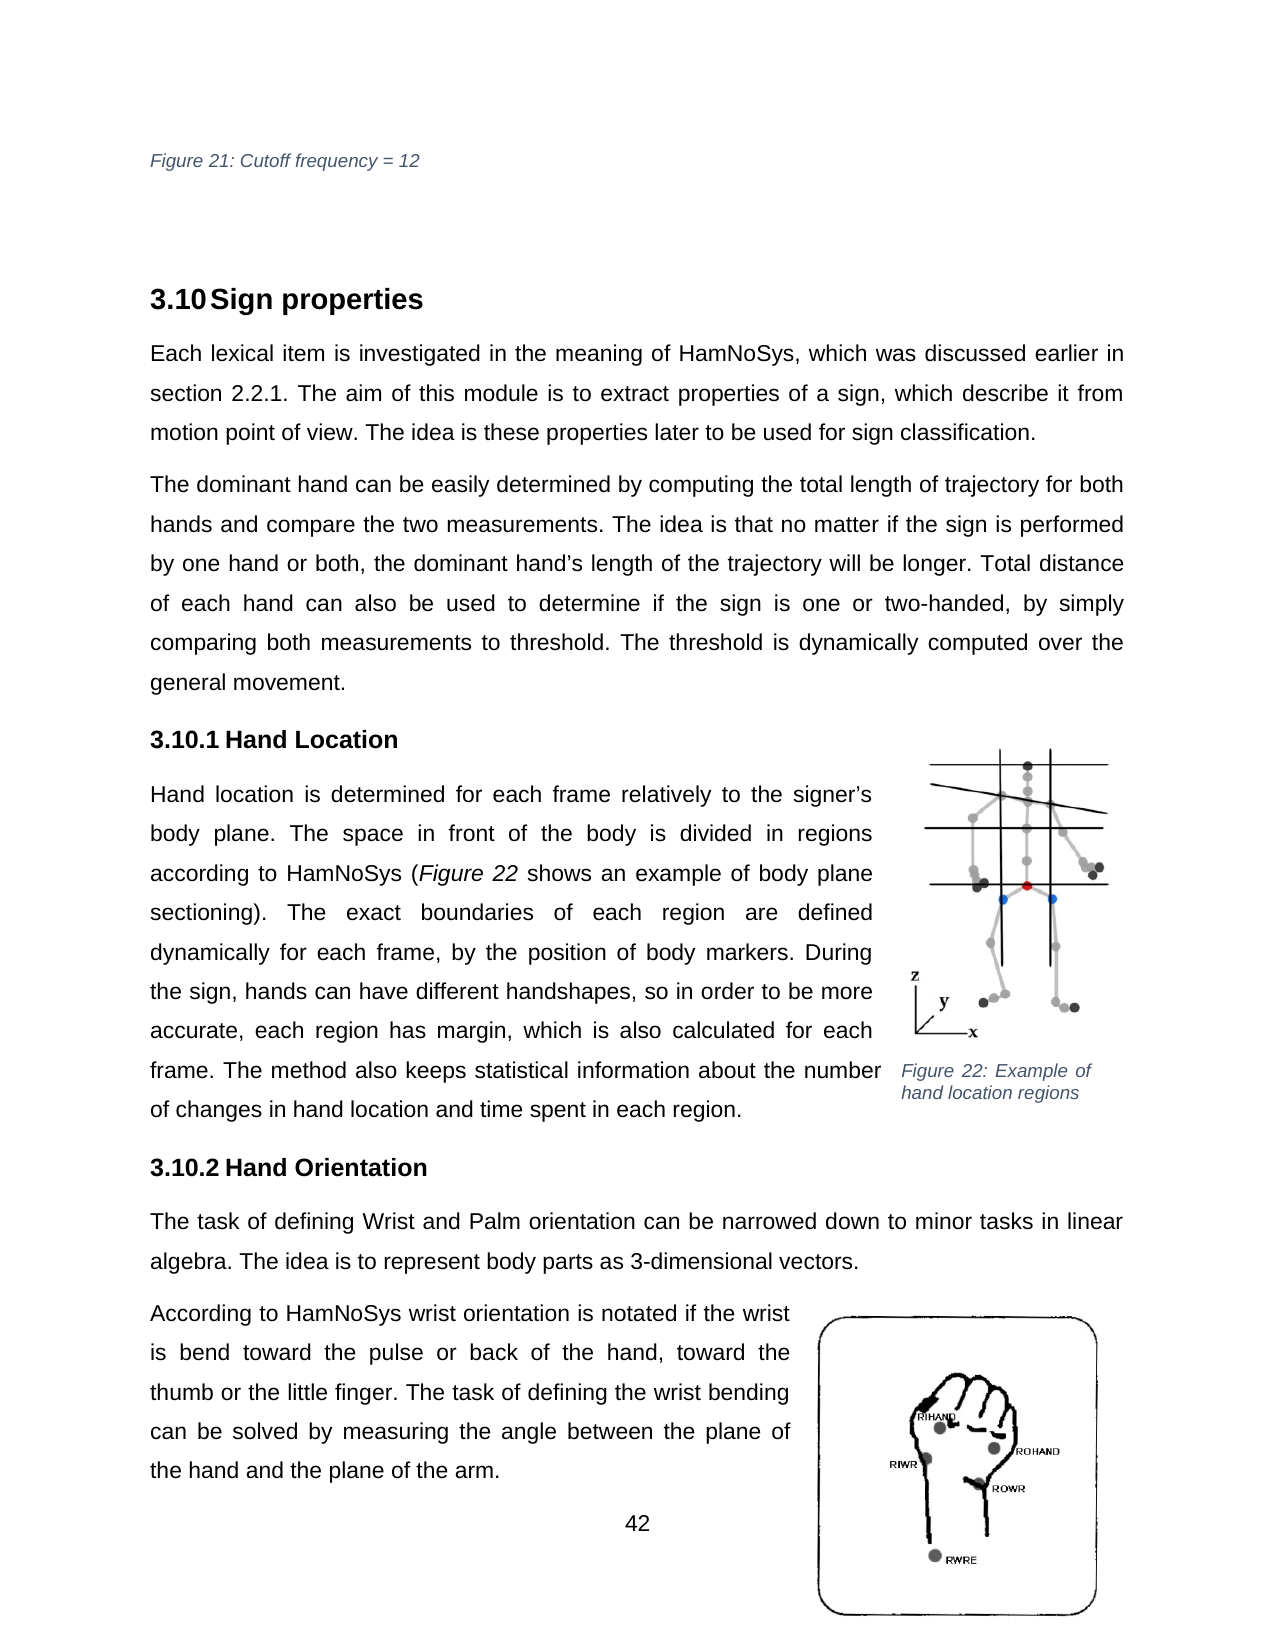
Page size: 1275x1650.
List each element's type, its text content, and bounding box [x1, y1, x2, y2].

text The dominant hand can be easily determined by computing the total length of trajectory for both hands and compare the two measurements. The idea is that no matter if the sign is performed by one hand or both, the dominant hand’s length of the trajectory will be longer. Total distance of each hand can also be used to determine if the sign is one or two-handed, by simply comparing both measurements to threshold. The threshold is dynamically computed over the general movement. [150, 471, 1125, 695]
text The task of defining Wrist and Palm orientation can be narrowed down to minor tasks in linear algebra. The idea is to represent body parts as 3-dimensional vectors. [150, 1208, 1125, 1274]
subtitle Sign properties [150, 282, 1125, 315]
picture [809, 1307, 1105, 1621]
text According to HamNoSys wrist orientation is notated if the wrist is bend toward the pulse or back of the hand, toward the thumb or the little finger. The task of defining the wrist bending can be solved by measuring the angle between the plane of the hand and the plane of the arm. [150, 1299, 1125, 1484]
subtitle Hand Location [150, 725, 1125, 754]
text Hand location is determined for each frame relatively to the signer’s body plane. The space in front of the body is divided in regions according to HamNoSys (Figure 22 shows an example of body plane sectioning). The exact boundaries of each region are defined dynamically for each frame, by the position of body markers. During the sign, hands can have different handshapes, so in order to be more accurate, each region has margin, which is also calculated for each frame. The method also keeps statistical information about the number of changes in hand location and time spent in each region. [150, 781, 1125, 1123]
subtitle Hand Orientation [150, 1152, 1125, 1181]
text Each lexical item is investigated in the meaning of HamNoSys, which was discussed earlier in section 2.2.1. The aim of this module is to extract properties of a sign, which describe it from motion point of view. The idea is these properties later to be used for sign classification. [150, 340, 1125, 446]
text Figure 21: Cutoff frequency = 12 [150, 150, 1125, 172]
picture [892, 743, 1129, 1056]
